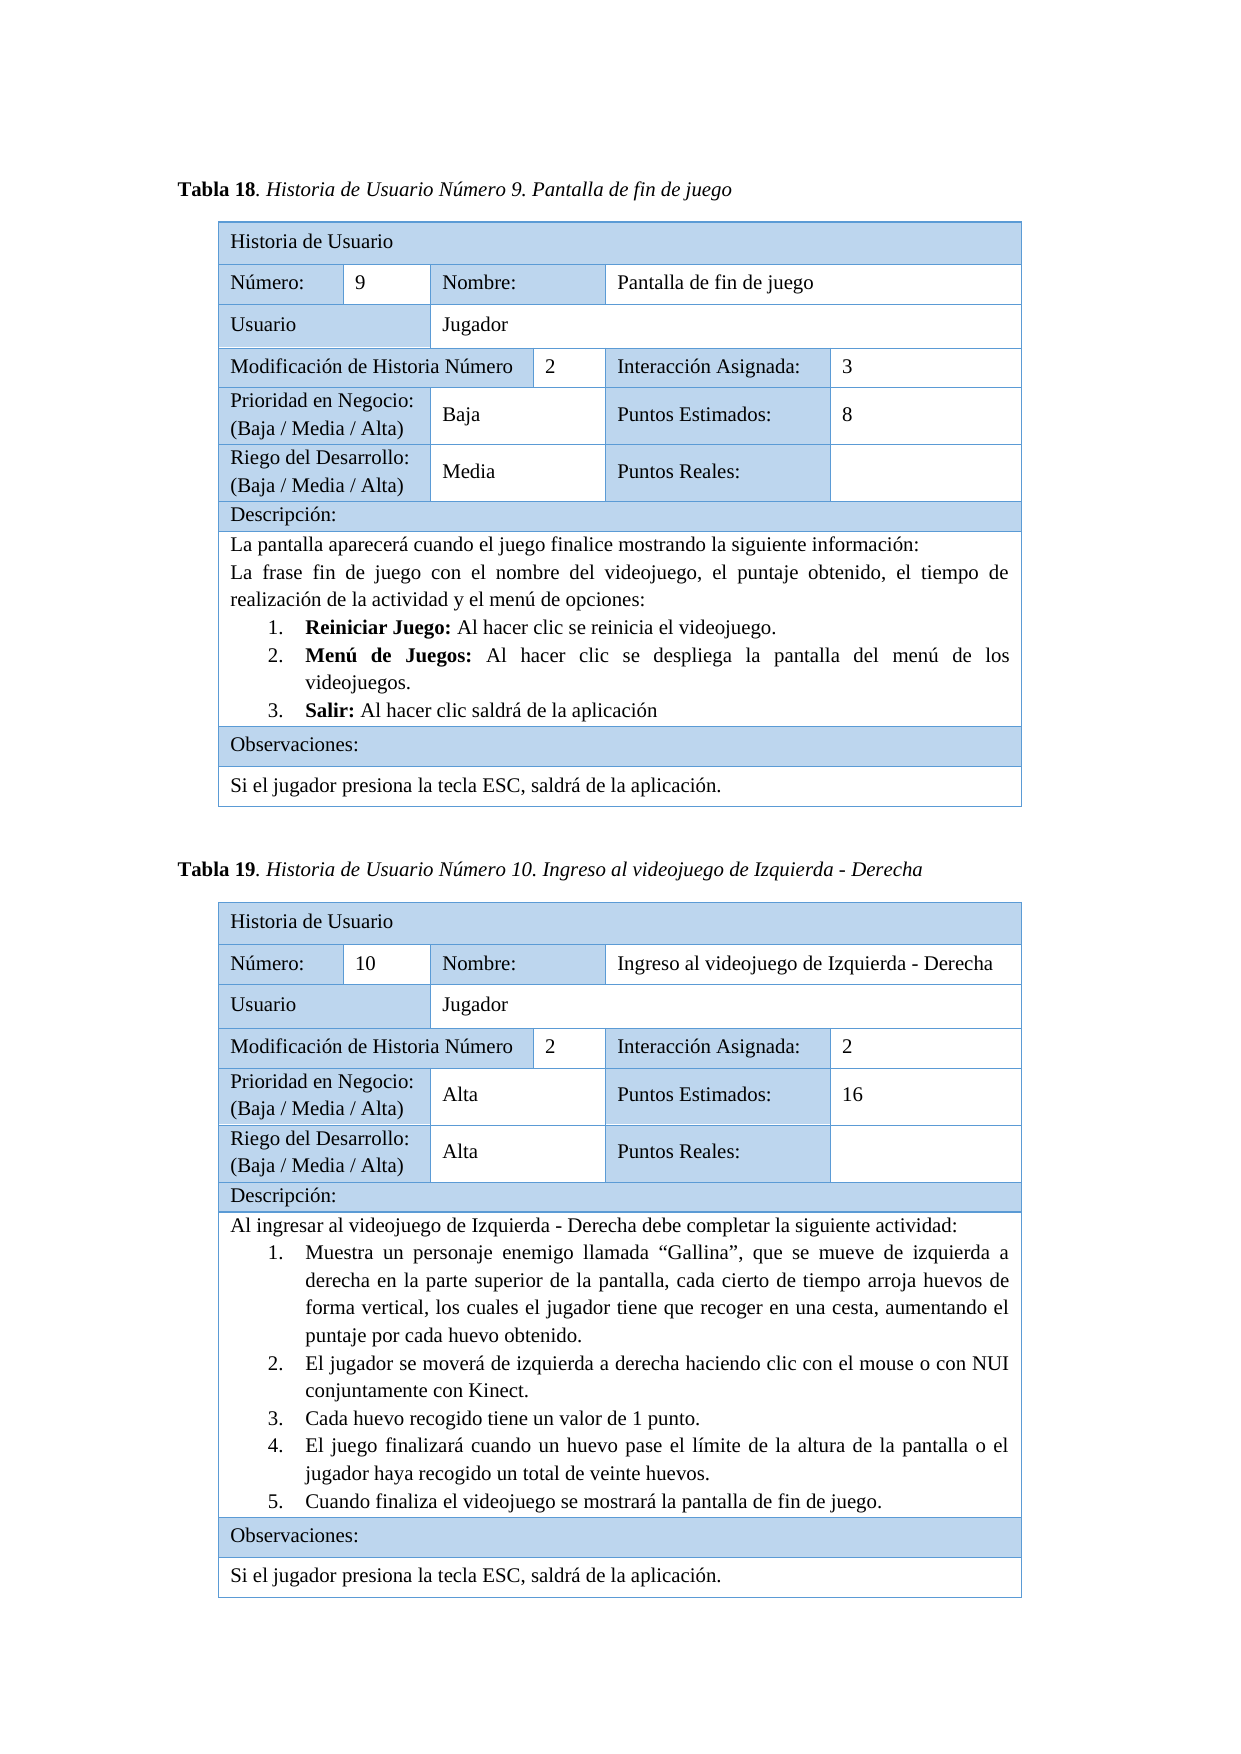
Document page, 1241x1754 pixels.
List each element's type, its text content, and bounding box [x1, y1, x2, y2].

table_cell 10 [344, 945, 430, 984]
table_cell Alta [431, 1126, 605, 1182]
table_cell Alta [431, 1069, 605, 1124]
table_cell Modificación de Historia Número [219, 349, 533, 387]
table_cell 2 [534, 1029, 605, 1068]
table_cell Si el jugador presiona la tecla ESC, saldrá de la aplicación. [219, 767, 1021, 806]
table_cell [219, 1558, 1021, 1597]
table_cell 16 [831, 1069, 1021, 1124]
table_cell 8 [831, 388, 1021, 444]
table_cell Prioridad en Negocio: (Baja / Media / Alta) [219, 1069, 430, 1124]
table_cell Al ingresar al videojuego de Izquierda - Derecha debe completar la siguiente actividad: Muestra un personaje enemigo llamada “Gallina”, que se mueve de izquierda a derecha en la parte superior de la pantalla, cada cierto de tiempo arroja huevos de forma vertical, los cuales el jugador tiene que recoger en una cesta, aumentando el puntaje por cada huevo obtenido. El jugador se moverá de izquierda a derecha haciendo clic con el mouse o con NUI conjuntamente con Kinect. Cada huevo recogido tiene un valor de 1 punto. El juego finalizará cuando un huevo pase el límite de la altura de la pantalla o el jugador haya recogido un total de veinte huevos. Cuando finaliza el videojuego se mostrará la pantalla de fin de juego. [219, 1213, 1021, 1517]
table_header Historia de Usuario [219, 223, 1021, 264]
table_cell Nombre: [431, 945, 605, 984]
table_cell [831, 1126, 1021, 1182]
text Tabla 18. Historia de Usuario Número 9. Pantalla de fin de juego [177, 176, 1063, 201]
table_cell Riego del Desarrollo: (Baja / Media / Alta) [219, 445, 430, 501]
table_cell Observaciones: [219, 1518, 1021, 1557]
table_cell Ingreso al videojuego de Izquierda - Derecha [606, 945, 1021, 984]
table_cell Nombre: [431, 265, 605, 304]
table_cell Número: [219, 945, 343, 984]
table_cell Puntos Reales: [606, 1126, 830, 1182]
table_cell Interacción Asignada: [606, 349, 830, 387]
table_cell Baja [431, 388, 605, 444]
table_cell Usuario [219, 305, 430, 347]
table_cell Interacción Asignada: [606, 1029, 830, 1068]
table_cell Observaciones: [219, 727, 1021, 766]
table_cell Puntos Estimados: [606, 1069, 830, 1124]
table_cell Descripción: [219, 502, 1021, 531]
table_cell La pantalla aparecerá cuando el juego finalice mostrando la siguiente información: La frase fin de juego con el nombre del videojuego, el puntaje obtenido, el tiempo de realización de la actividad y el menú de opciones: Reiniciar Juego: Al hacer clic se reinicia el videojuego. Menú de Juegos: Al hacer clic se despliega la pantalla del menú de los videojuegos. Salir: Al hacer clic saldrá de la aplicación [219, 532, 1021, 726]
table_cell [831, 445, 1021, 501]
table_cell Número: [219, 265, 343, 304]
table_cell 3 [831, 349, 1021, 387]
table_header Historia de Usuario [219, 903, 1021, 944]
table_cell 2 [831, 1029, 1021, 1068]
table_cell Pantalla de fin de juego [606, 265, 1021, 304]
table_cell Media [431, 445, 605, 501]
table_cell Descripción: [219, 1183, 1021, 1211]
table_cell Puntos Estimados: [606, 388, 830, 444]
table_cell Modificación de Historia Número [219, 1029, 533, 1068]
table_cell Prioridad en Negocio: (Baja / Media / Alta) [219, 388, 430, 444]
text Tabla 19. Historia de Usuario Número 10. Ingreso al videojuego de Izquierda - Derecha [177, 857, 1063, 881]
table_cell Riego del Desarrollo: (Baja / Media / Alta) [219, 1126, 430, 1182]
table_cell Puntos Reales: [606, 445, 830, 501]
table_cell Jugador [431, 985, 1021, 1028]
table_cell 2 [534, 349, 605, 387]
table_cell Usuario [219, 985, 430, 1028]
table_cell 9 [344, 265, 430, 304]
table_cell Jugador [431, 305, 1021, 347]
